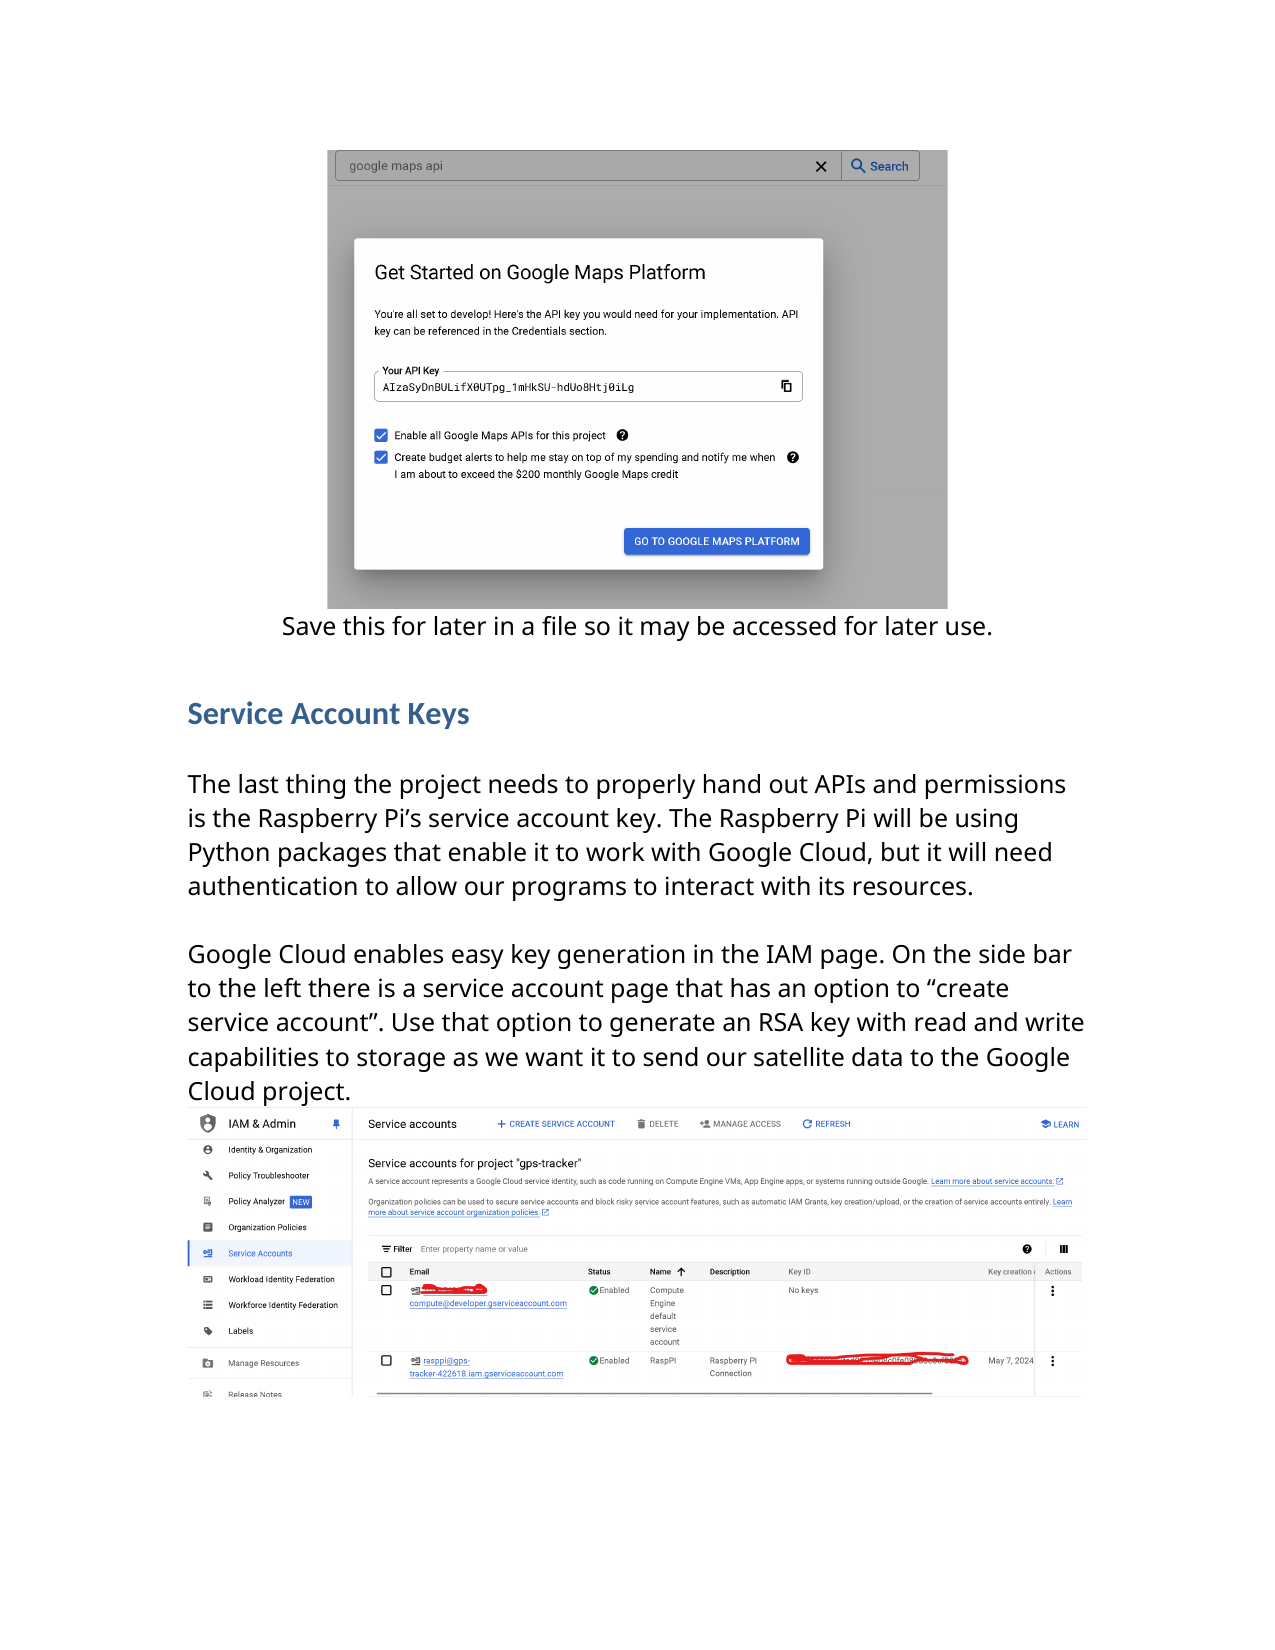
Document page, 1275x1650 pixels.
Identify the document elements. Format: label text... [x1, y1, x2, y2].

text Google Cloud enables easy key generation in the IAM page. On the side bar to the left there is a service account page that has an option to “create service account”. Use that option to generate an RSA key with read and write capabilities to storage as we want it to send our satellite data to the Google Cloud project. [187, 937, 1087, 1107]
picture [327, 150, 948, 609]
picture [187, 1107, 1088, 1397]
subtitle Service Account Keys [187, 693, 1087, 732]
text The last thing the project needs to properly hand out APIs and permissions is the Raspberry Pi’s service account key. The Raspberry Pi will be using Python packages that enable it to work with Google Cloud, but it will need authentication to allow our programs to interact with its resources. [187, 767, 1087, 903]
